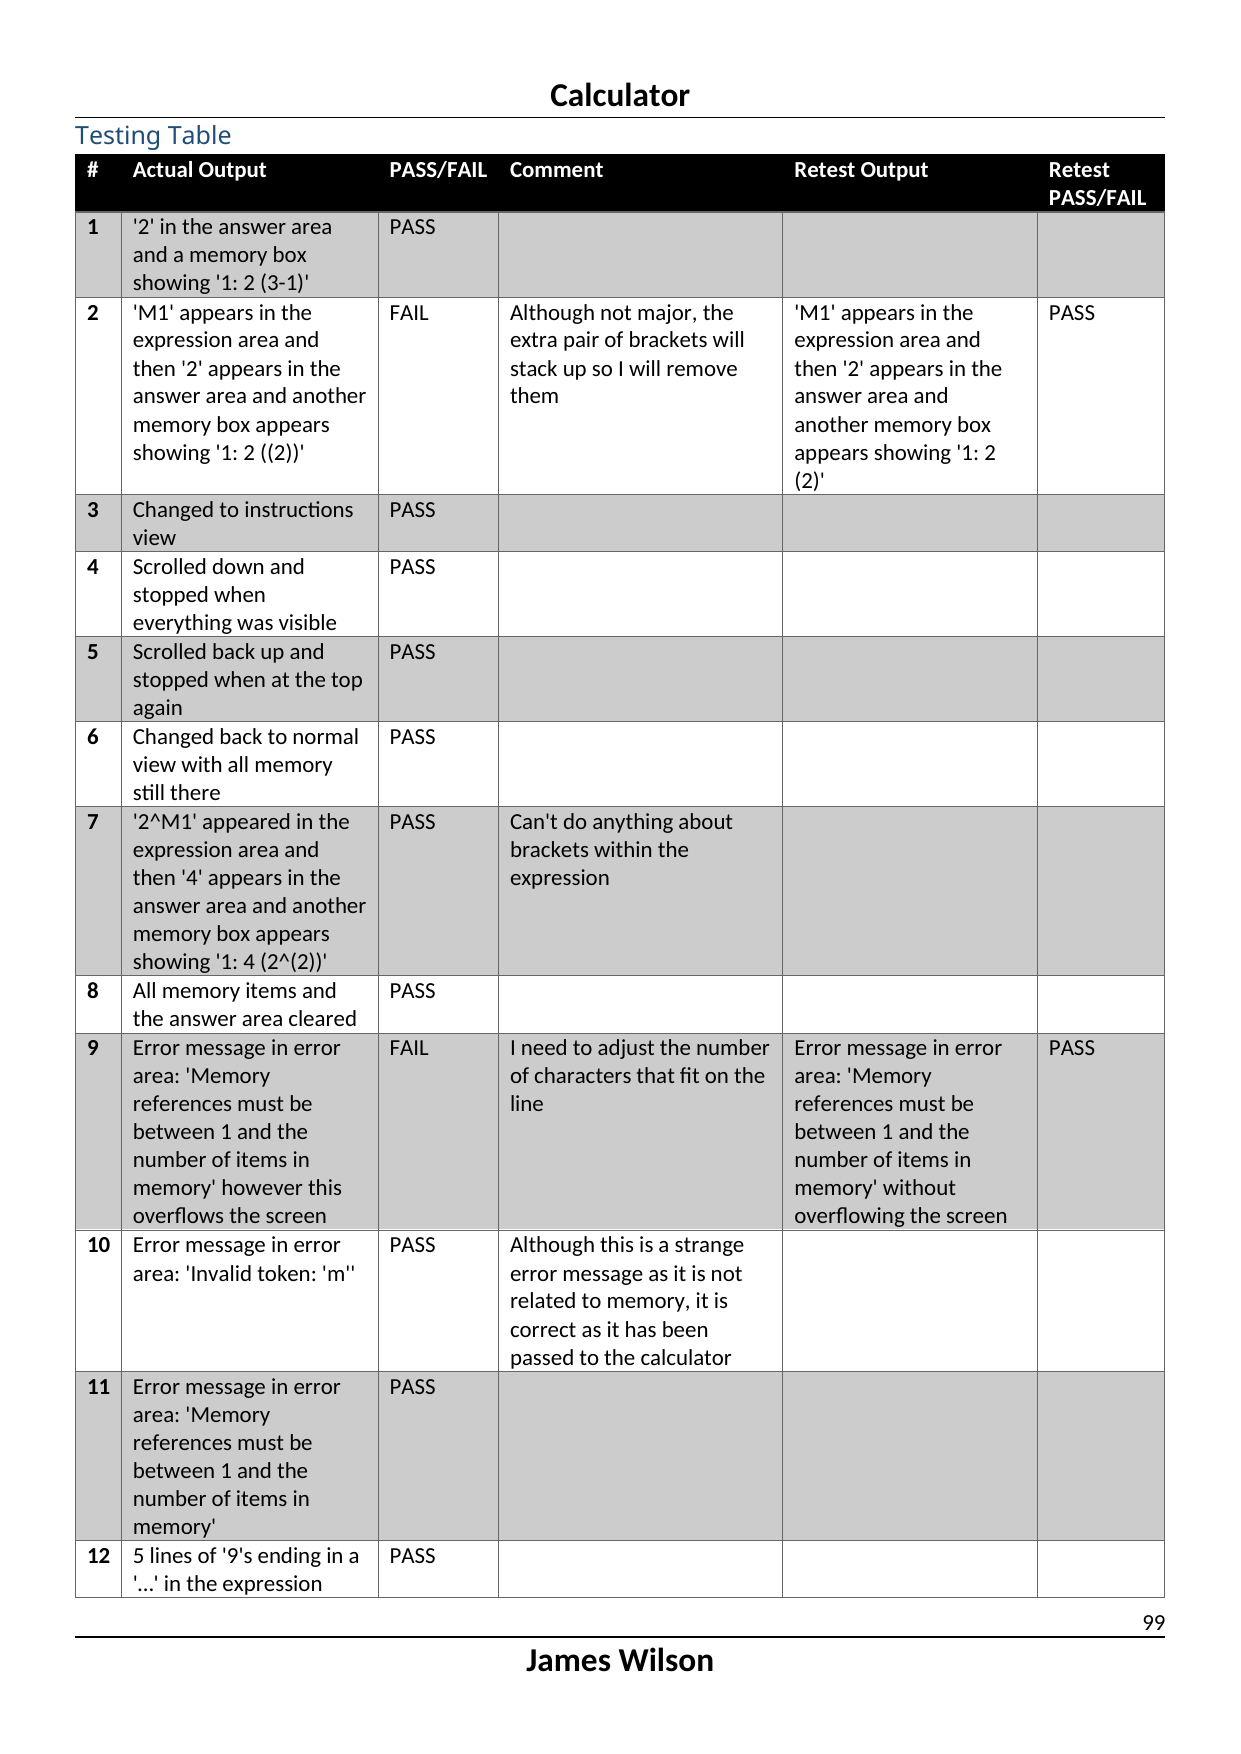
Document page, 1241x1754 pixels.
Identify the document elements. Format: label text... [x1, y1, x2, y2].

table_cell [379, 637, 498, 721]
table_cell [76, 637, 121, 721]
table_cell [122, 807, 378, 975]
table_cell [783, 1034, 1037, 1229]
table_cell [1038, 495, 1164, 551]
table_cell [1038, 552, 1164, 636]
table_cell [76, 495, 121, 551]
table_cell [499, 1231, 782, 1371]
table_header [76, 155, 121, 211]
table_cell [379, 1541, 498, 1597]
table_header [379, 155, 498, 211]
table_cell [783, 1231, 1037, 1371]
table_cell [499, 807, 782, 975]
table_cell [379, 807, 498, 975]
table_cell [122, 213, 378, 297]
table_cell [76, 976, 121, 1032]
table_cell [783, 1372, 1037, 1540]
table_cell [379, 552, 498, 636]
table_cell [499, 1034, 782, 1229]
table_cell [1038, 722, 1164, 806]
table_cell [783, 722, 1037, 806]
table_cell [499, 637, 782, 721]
subtitle Testing Table [75, 118, 1165, 152]
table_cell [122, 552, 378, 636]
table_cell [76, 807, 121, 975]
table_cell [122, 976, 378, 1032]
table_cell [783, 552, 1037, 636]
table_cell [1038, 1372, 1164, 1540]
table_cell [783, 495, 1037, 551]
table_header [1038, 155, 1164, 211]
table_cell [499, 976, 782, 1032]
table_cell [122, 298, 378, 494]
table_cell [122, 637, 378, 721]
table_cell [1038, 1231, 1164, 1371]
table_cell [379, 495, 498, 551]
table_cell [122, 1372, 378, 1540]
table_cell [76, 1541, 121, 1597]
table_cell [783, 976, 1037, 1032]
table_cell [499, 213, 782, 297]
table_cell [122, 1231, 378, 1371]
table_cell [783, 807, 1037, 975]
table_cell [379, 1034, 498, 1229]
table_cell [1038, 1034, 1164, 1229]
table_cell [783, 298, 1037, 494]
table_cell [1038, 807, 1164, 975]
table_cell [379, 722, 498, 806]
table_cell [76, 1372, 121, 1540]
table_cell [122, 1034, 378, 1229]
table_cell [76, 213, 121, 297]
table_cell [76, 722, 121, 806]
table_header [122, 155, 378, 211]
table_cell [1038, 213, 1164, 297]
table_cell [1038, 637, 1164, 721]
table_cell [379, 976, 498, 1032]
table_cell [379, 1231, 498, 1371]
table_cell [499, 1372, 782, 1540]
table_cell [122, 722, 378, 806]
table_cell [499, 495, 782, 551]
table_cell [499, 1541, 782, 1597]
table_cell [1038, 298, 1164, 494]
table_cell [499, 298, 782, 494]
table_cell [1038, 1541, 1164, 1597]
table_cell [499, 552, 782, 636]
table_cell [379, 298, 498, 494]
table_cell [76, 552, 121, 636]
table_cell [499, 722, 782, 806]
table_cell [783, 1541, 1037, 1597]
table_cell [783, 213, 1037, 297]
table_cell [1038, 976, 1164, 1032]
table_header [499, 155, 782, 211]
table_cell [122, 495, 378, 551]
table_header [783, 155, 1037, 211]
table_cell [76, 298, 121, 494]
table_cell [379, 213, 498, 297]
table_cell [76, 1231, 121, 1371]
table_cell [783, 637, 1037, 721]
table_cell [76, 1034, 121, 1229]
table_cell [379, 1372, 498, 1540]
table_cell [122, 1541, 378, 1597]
